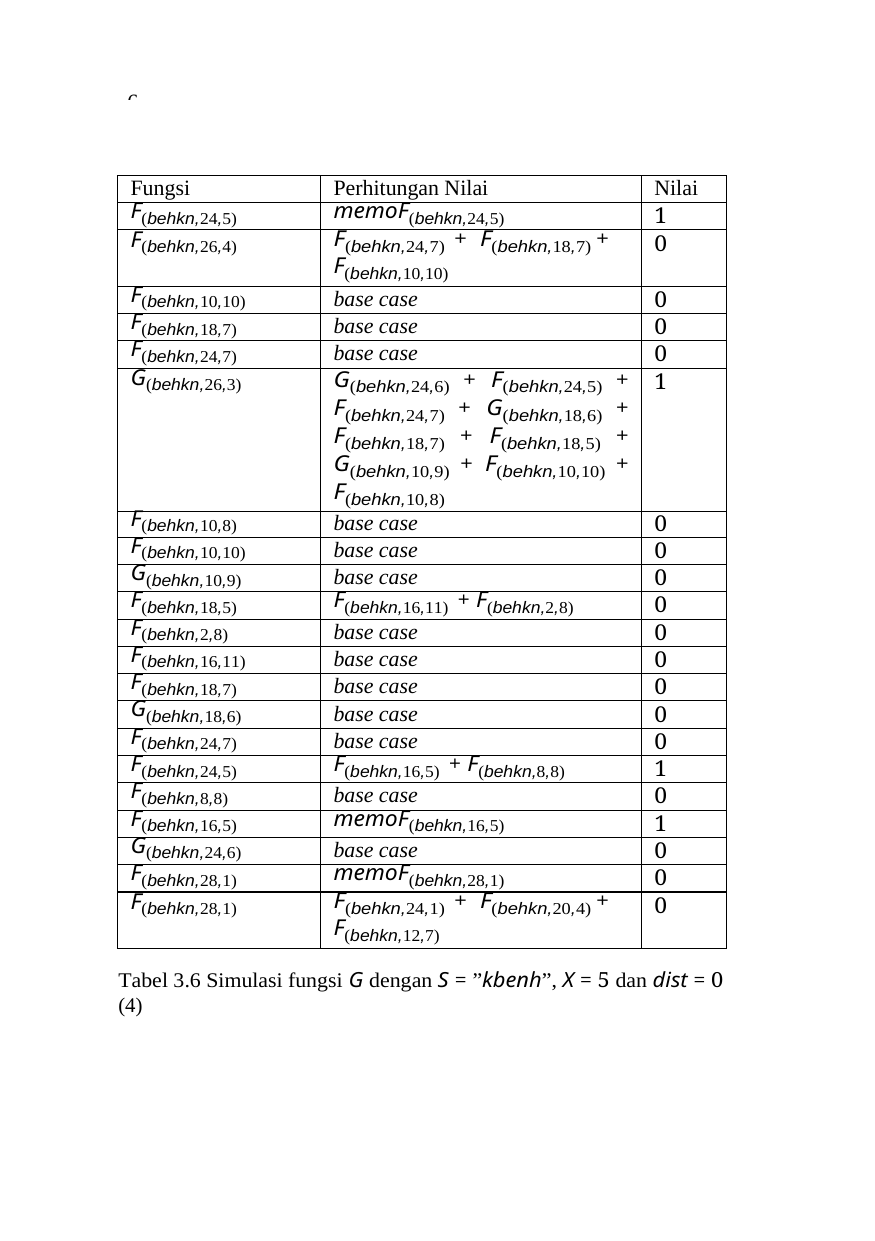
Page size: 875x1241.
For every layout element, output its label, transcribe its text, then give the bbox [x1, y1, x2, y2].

table_cell F(behkn,24,5) [118, 756, 320, 782]
table_cell F(behkn,10,8) [118, 512, 320, 537]
table_cell base case [321, 783, 641, 809]
table_cell G(behkn,18,6) [118, 701, 320, 728]
table_cell base case [321, 512, 641, 537]
table_cell 0 [642, 865, 726, 891]
table_header Fungsi [118, 176, 320, 202]
table_cell F(behkn,2,8) [118, 620, 320, 646]
table_cell G(behkn,24,6) [118, 838, 320, 864]
table_header Perhitungan Nilai [321, 176, 641, 202]
table_cell base case [321, 729, 641, 755]
table_cell 0 [642, 341, 726, 367]
table_cell 1 [642, 811, 726, 837]
table_cell 0 [642, 230, 726, 286]
table_cell F(behkn,16,11) + F(behkn,2,8) [321, 592, 641, 618]
table_cell base case [321, 647, 641, 673]
table_cell F(behkn,16,5) [118, 811, 320, 837]
table_cell F(behkn,24,5) [118, 203, 320, 229]
table_cell F(behkn,16,5) + F(behkn,8,8) [321, 756, 641, 782]
table_cell F(behkn,8,8) [118, 783, 320, 809]
table_cell base case [321, 701, 641, 728]
table_cell F(behkn,10,10) [118, 538, 320, 564]
table_cell 0 [642, 620, 726, 646]
table_cell G(behkn,26,3) [118, 369, 320, 511]
table_cell F(behkn,10,10) [118, 287, 320, 313]
table_cell 1 [642, 369, 726, 511]
table_cell F(behkn,24,7) + F(behkn,18,7) + F(behkn,10,10) [321, 230, 641, 286]
table_cell 0 [642, 592, 726, 618]
table_header Nilai [642, 176, 726, 202]
table_cell base case [321, 565, 641, 591]
text Tabel 3.6 Simulasi fungsi G dengan S = ”kbenh”, X = 5 dan dist = 0 [118, 967, 755, 992]
table_cell F(behkn,18,7) [118, 674, 320, 700]
table_cell base case [321, 287, 641, 313]
table_cell 0 [642, 314, 726, 340]
table_cell memoF(behkn,16,5) [321, 811, 641, 837]
table_cell base case [321, 620, 641, 646]
table_cell 0 [642, 729, 726, 755]
table_cell G(behkn,24,6) + F(behkn,24,5) + F(behkn,24,7) + G(behkn,18,6) + F(behkn,18,7) + F(behkn,18,5) + G(behkn,10,9) + F(behkn,10,10) + F(behkn,10,8) [321, 369, 641, 511]
table_cell F(behkn,24,7) [118, 729, 320, 755]
table_cell F(behkn,18,5) [118, 592, 320, 618]
table_cell 0 [642, 538, 726, 564]
text (4) [118, 992, 755, 1017]
table_cell base case [321, 838, 641, 864]
table_cell 0 [642, 893, 726, 948]
table_cell base case [321, 314, 641, 340]
table_cell F(behkn,28,1) [118, 893, 320, 948]
table_cell 0 [642, 674, 726, 700]
table_cell memoF(behkn,24,5) [321, 203, 641, 229]
table_cell 1 [642, 203, 726, 229]
table_cell 0 [642, 565, 726, 591]
table_cell base case [321, 538, 641, 564]
table_cell 0 [642, 512, 726, 537]
table_cell base case [321, 341, 641, 367]
table_cell 0 [642, 647, 726, 673]
table_cell F(behkn,28,1) [118, 865, 320, 891]
table_cell F(behkn,16,11) [118, 647, 320, 673]
table_cell F(behkn,26,4) [118, 230, 320, 286]
table_cell F(behkn,18,7) [118, 314, 320, 340]
table_cell G(behkn,10,9) [118, 565, 320, 591]
table_cell 0 [642, 287, 726, 313]
table_cell 0 [642, 838, 726, 864]
table_cell memoF(behkn,28,1) [321, 865, 641, 891]
table_cell base case [321, 674, 641, 700]
table_cell 0 [642, 783, 726, 809]
table_cell 1 [642, 756, 726, 782]
table_cell 0 [642, 701, 726, 728]
table_cell F(behkn,24,7) [118, 341, 320, 367]
table_cell F(behkn,24,1) + F(behkn,20,4) + F(behkn,12,7) [321, 893, 641, 948]
